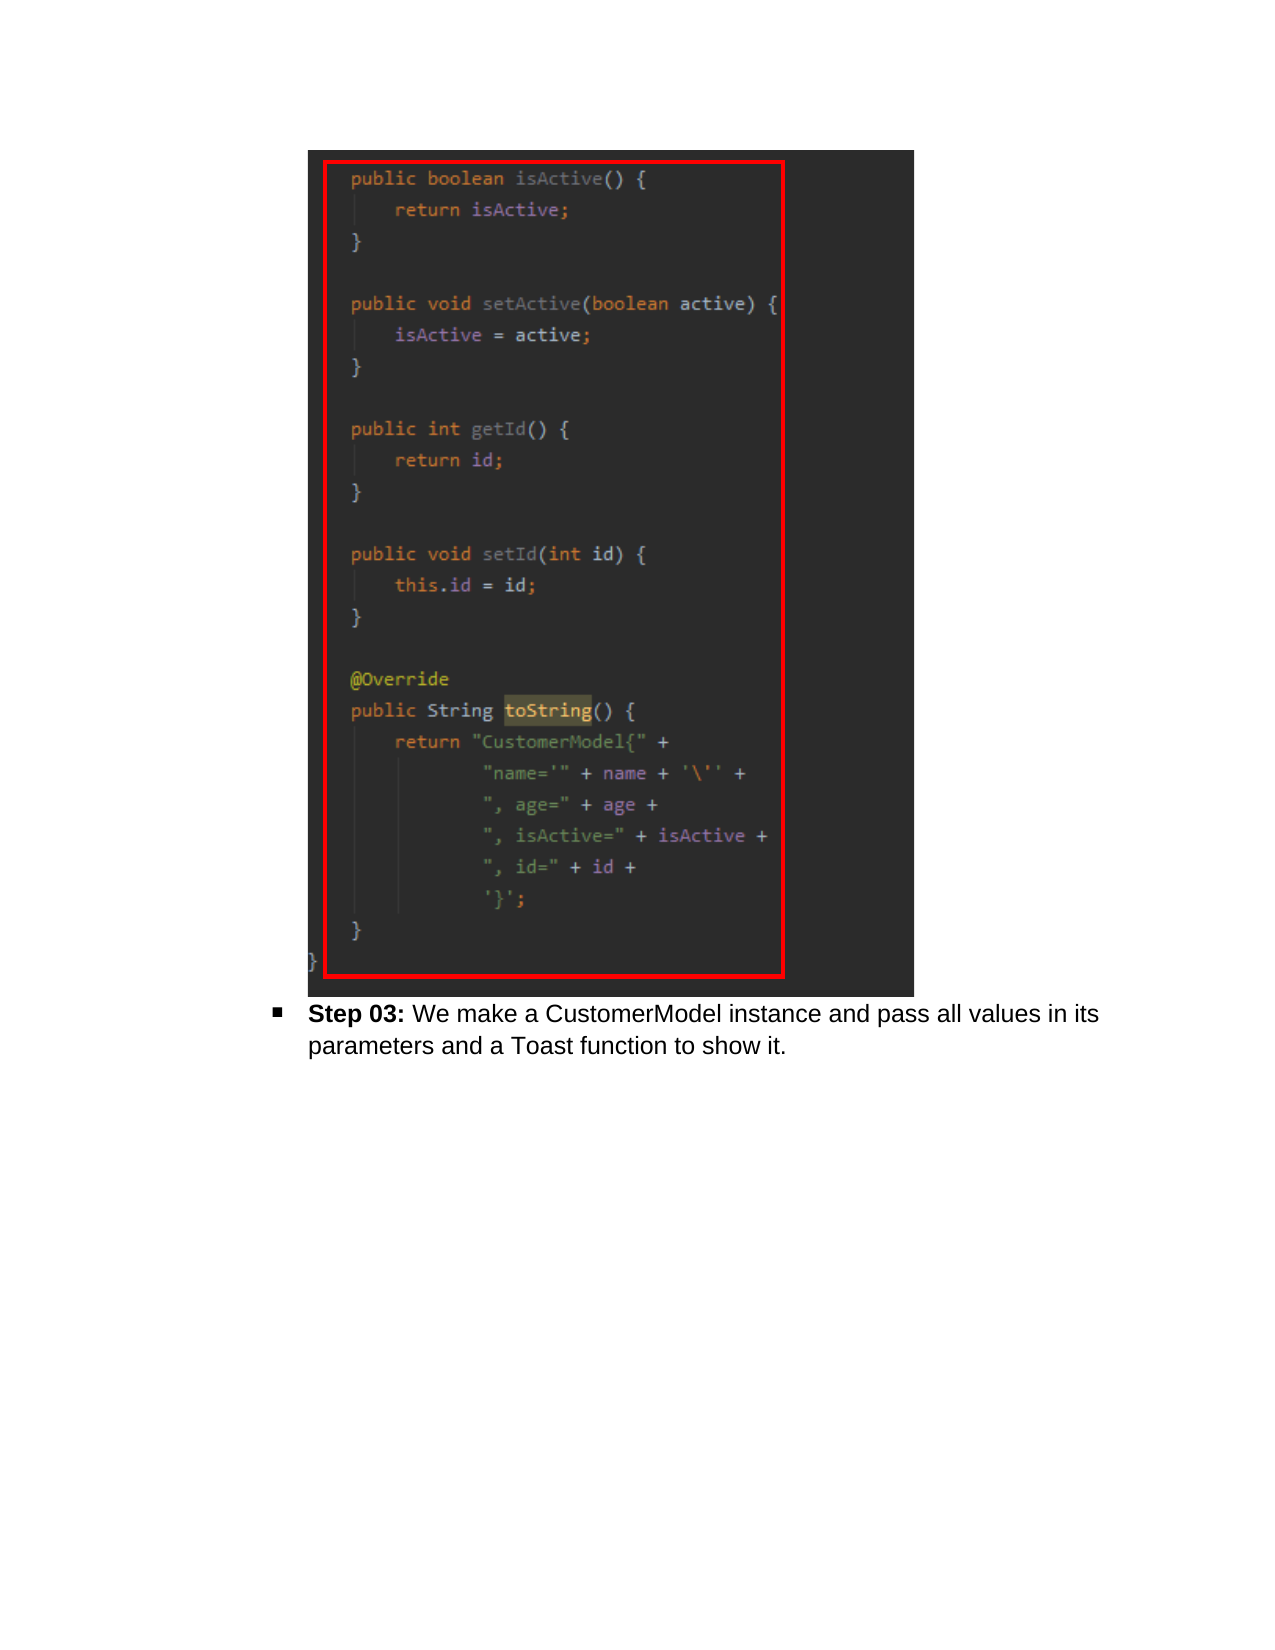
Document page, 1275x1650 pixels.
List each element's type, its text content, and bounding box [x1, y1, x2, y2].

picture [307, 150, 915, 997]
list Step 03: We make a CustomerModel instance and pass all values in its parameters and a Toast function to show it. [270, 999, 1125, 1060]
